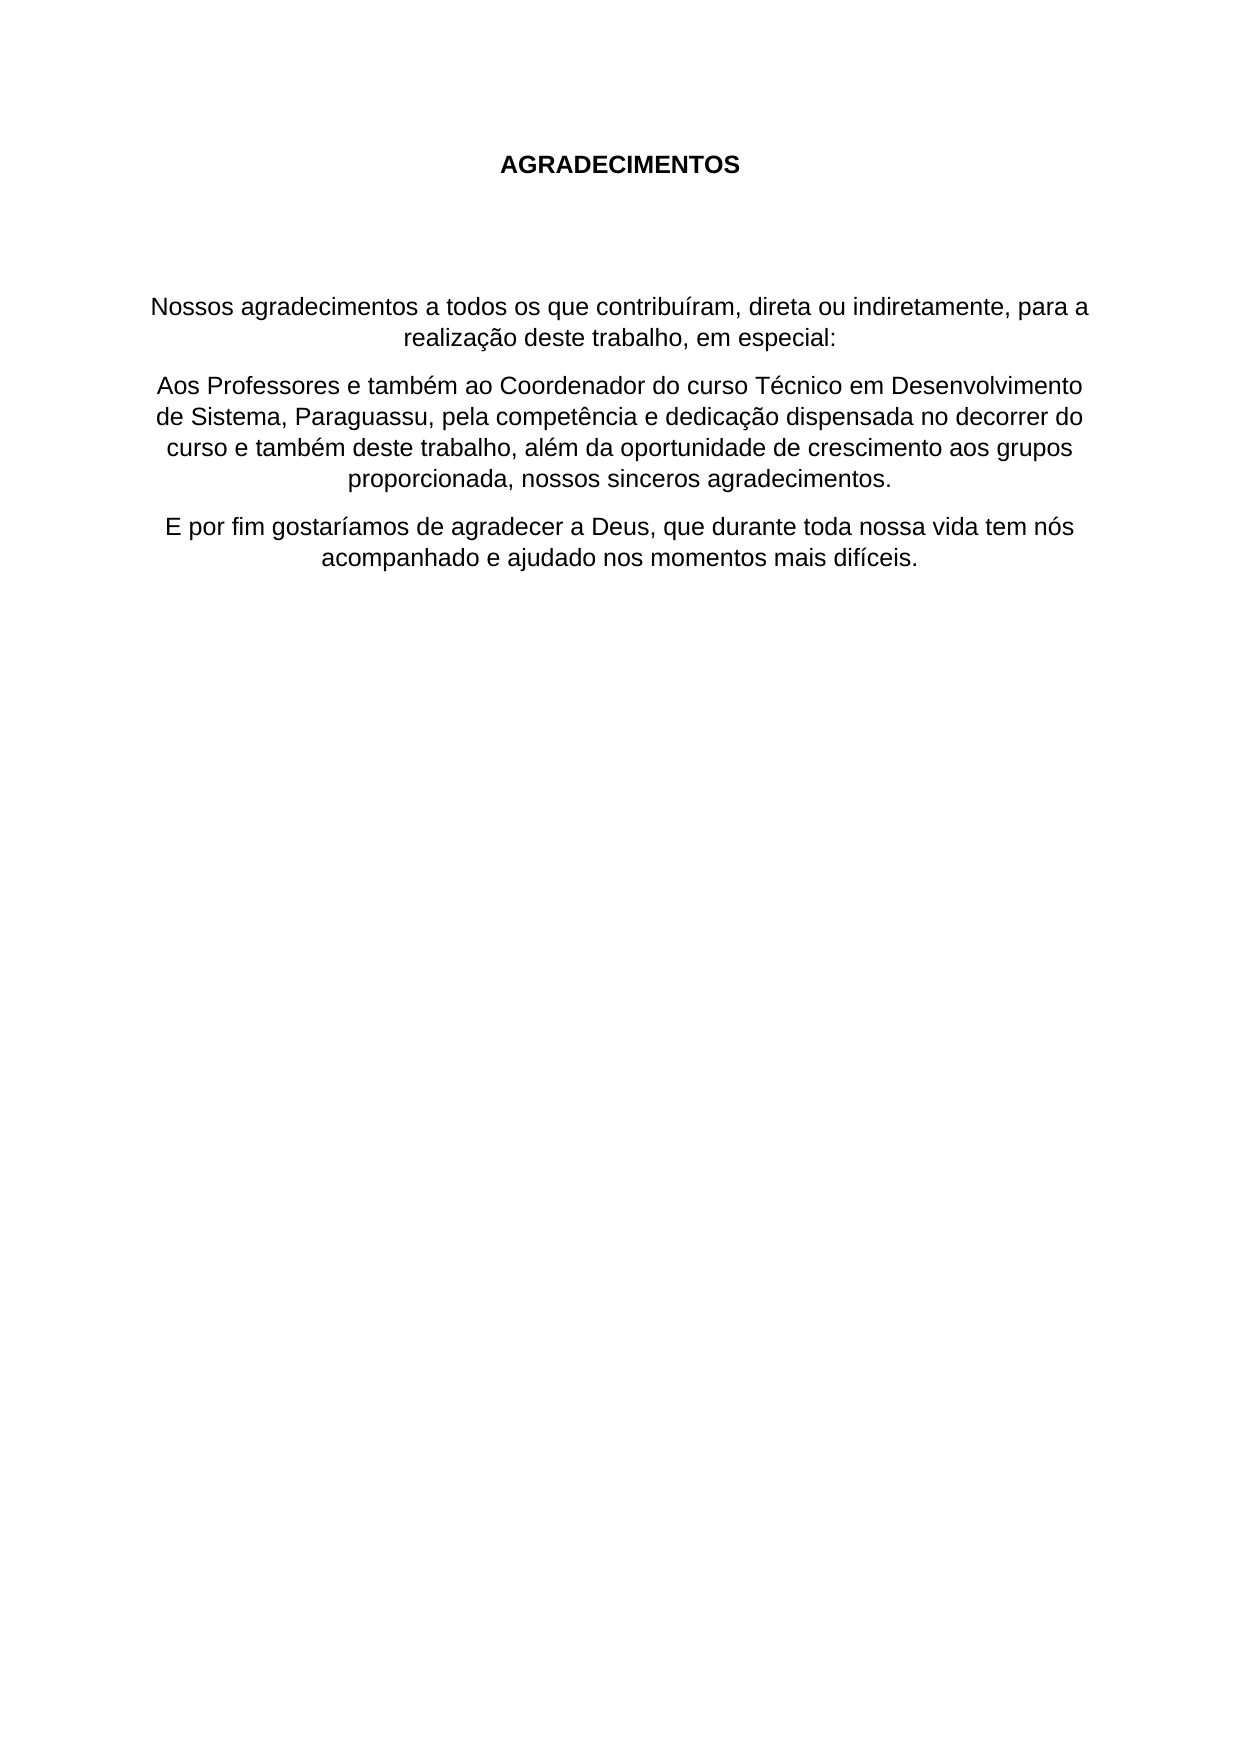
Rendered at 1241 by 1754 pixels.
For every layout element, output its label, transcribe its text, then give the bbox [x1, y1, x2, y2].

text Aos Professores e também ao Coordenador do curso Técnico em Desenvolvimento de Sistema, Paraguassu, pela competência e dedicação dispensada no decorrer do curso e também deste trabalho, além da oportunidade de crescimento aos grupos proporcionada, nossos sinceros agradecimentos. [150, 371, 1090, 493]
text Nossos agradecimentos a todos os que contribuíram, direta ou indiretamente, para a realização deste trabalho, em especial: [150, 292, 1090, 352]
text AGRADECIMENTOS [150, 150, 1090, 179]
text E por fim gostaríamos de agradecer a Deus, que durante toda nossa vida tem nós acompanhado e ajudado nos momentos mais difíceis. [150, 512, 1090, 572]
